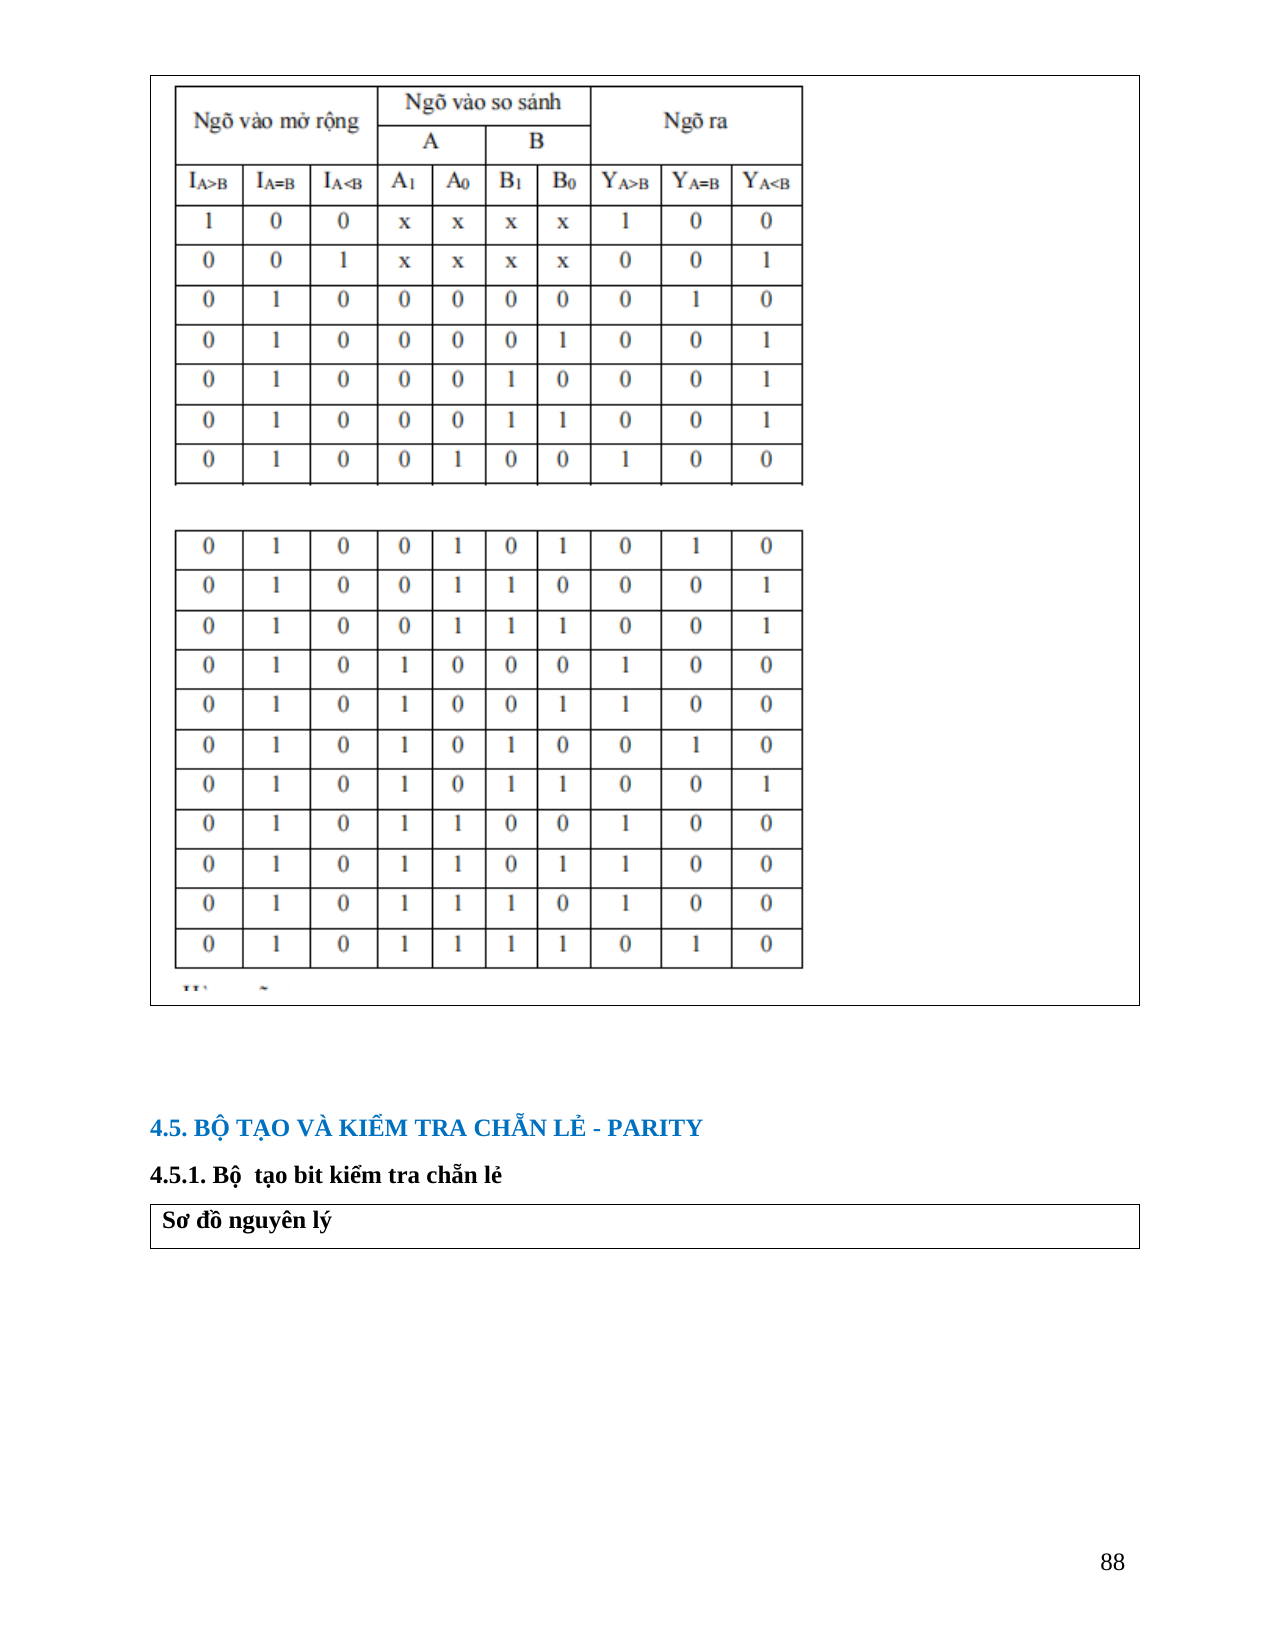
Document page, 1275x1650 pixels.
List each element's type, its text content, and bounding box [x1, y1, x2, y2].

table_header Sơ đồ nguyên lý [151, 1205, 1139, 1248]
picture [161, 76, 819, 500]
subtitle 4.5. BỘ TẠO VÀ KIỂM TRA CHẴN LẺ - PARITY [150, 1113, 1125, 1142]
subtitle 4.5.1. Bộ tạo bit kiểm tra chẵn lẻ [150, 1161, 1125, 1189]
table_cell Bảng trạng thái [151, 76, 1139, 1005]
picture [161, 513, 819, 991]
